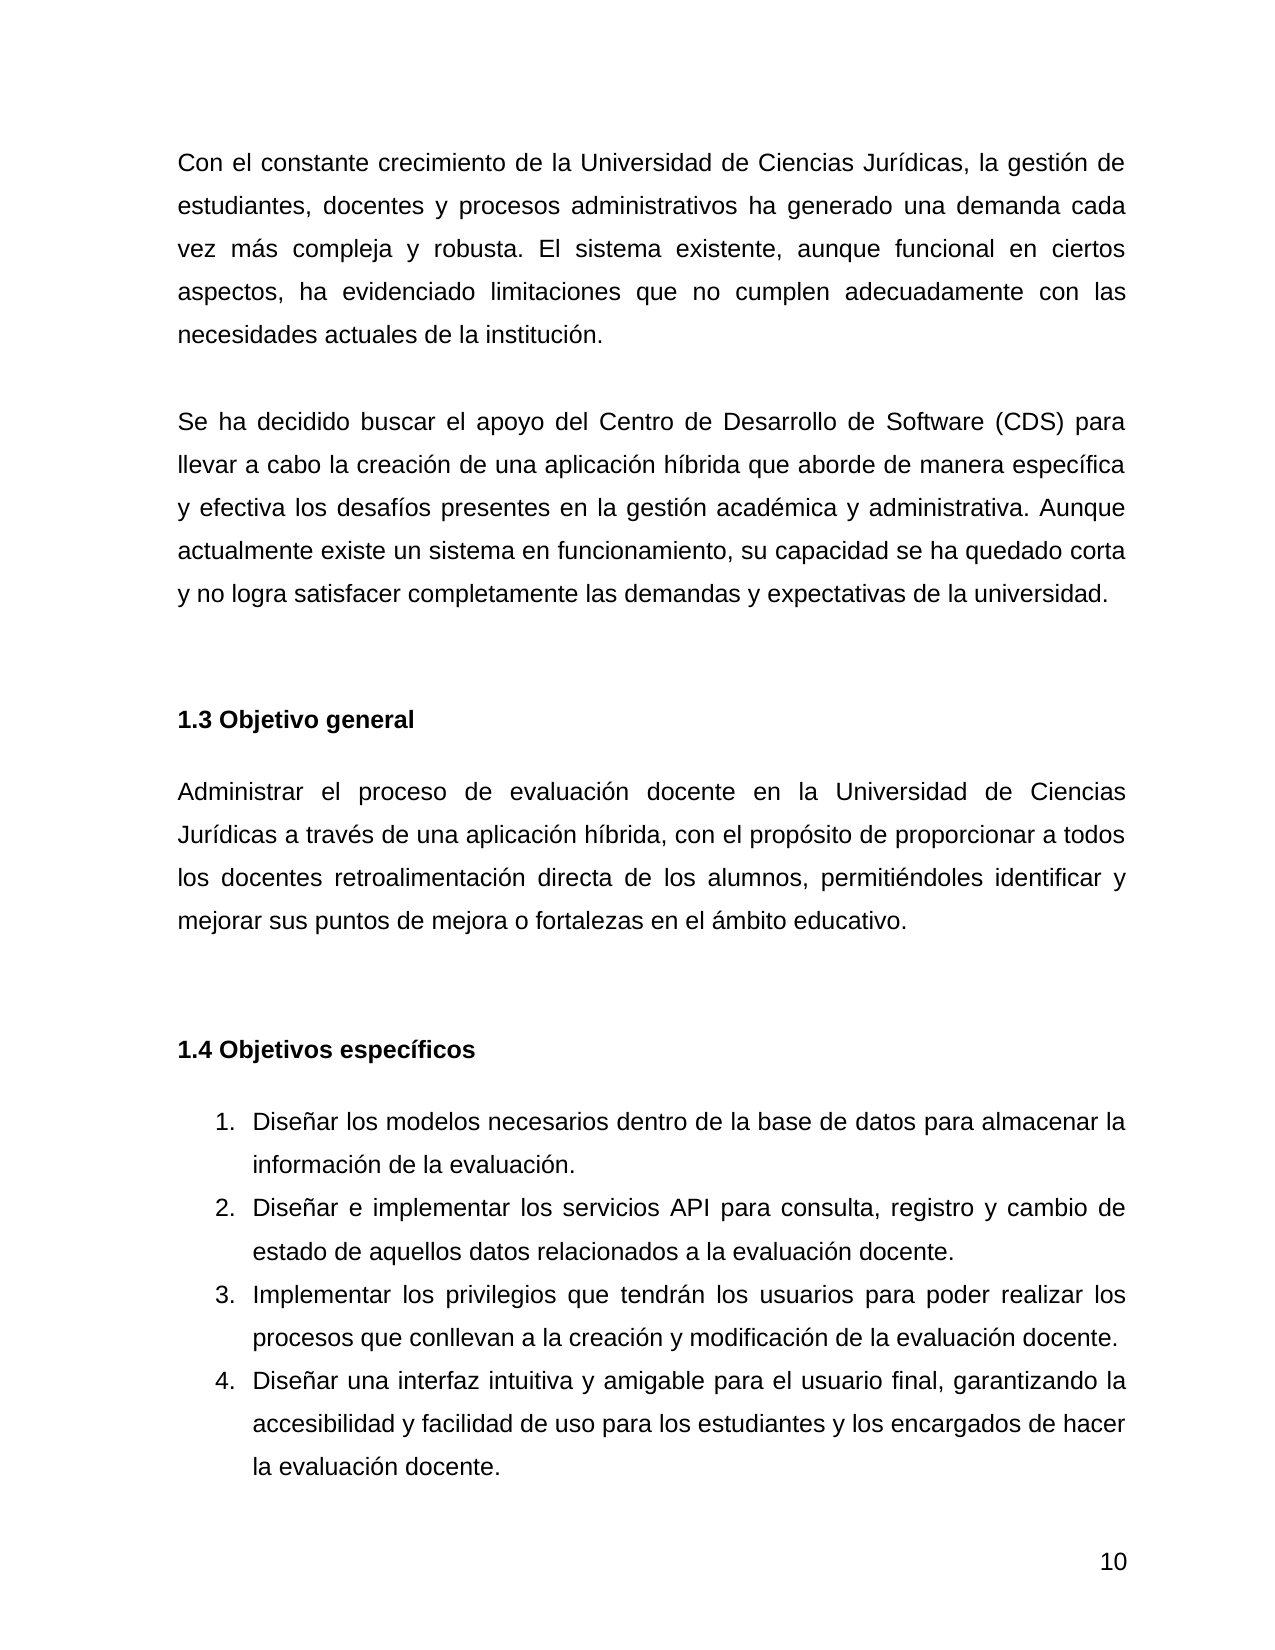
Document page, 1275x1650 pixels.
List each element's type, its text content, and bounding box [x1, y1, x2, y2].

subtitle Objetivo general [177, 705, 1127, 733]
list Diseñar e implementar los servicios API para consulta, registro y cambio de estado de aquellos datos relacionados a la evaluación docente. [215, 1193, 1127, 1265]
text Con el constante crecimiento de la Universidad de Ciencias Jurídicas, la gestión de estudiantes, docentes y procesos administrativos ha generado una demanda cada vez más compleja y robusta. El sistema existente, aunque funcional en ciertos aspectos, ha evidenciado limitaciones que no cumplen adecuadamente con las necesidades actuales de la institución. [177, 148, 1127, 349]
subtitle Objetivos específicos [177, 1035, 1127, 1064]
list Implementar los privilegios que tendrán los usuarios para poder realizar los procesos que conllevan a la creación y modificación de la evaluación docente. [215, 1280, 1127, 1352]
list Diseñar los modelos necesarios dentro de la base de datos para almacenar la información de la evaluación. [215, 1107, 1127, 1179]
text Administrar el proceso de evaluación docente en la Universidad de Ciencias Jurídicas a través de una aplicación híbrida, con el propósito de proporcionar a todos los docentes retroalimentación directa de los alumnos, permitiéndoles identificar y mejorar sus puntos de mejora o fortalezas en el ámbito educativo. [177, 777, 1127, 935]
list Diseñar una interfaz intuitiva y amigable para el usuario final, garantizando la accesibilidad y facilidad de uso para los estudiantes y los encargados de hacer la evaluación docente. [215, 1366, 1127, 1481]
text Se ha decidido buscar el apoyo del Centro de Desarrollo de Software (CDS) para llevar a cabo la creación de una aplicación híbrida que aborde de manera específica y efectiva los desafíos presentes en la gestión académica y administrativa. Aunque actualmente existe un sistema en funcionamiento, su capacidad se ha quedado corta y no logra satisfacer completamente las demandas y expectativas de la universidad. [177, 406, 1127, 608]
